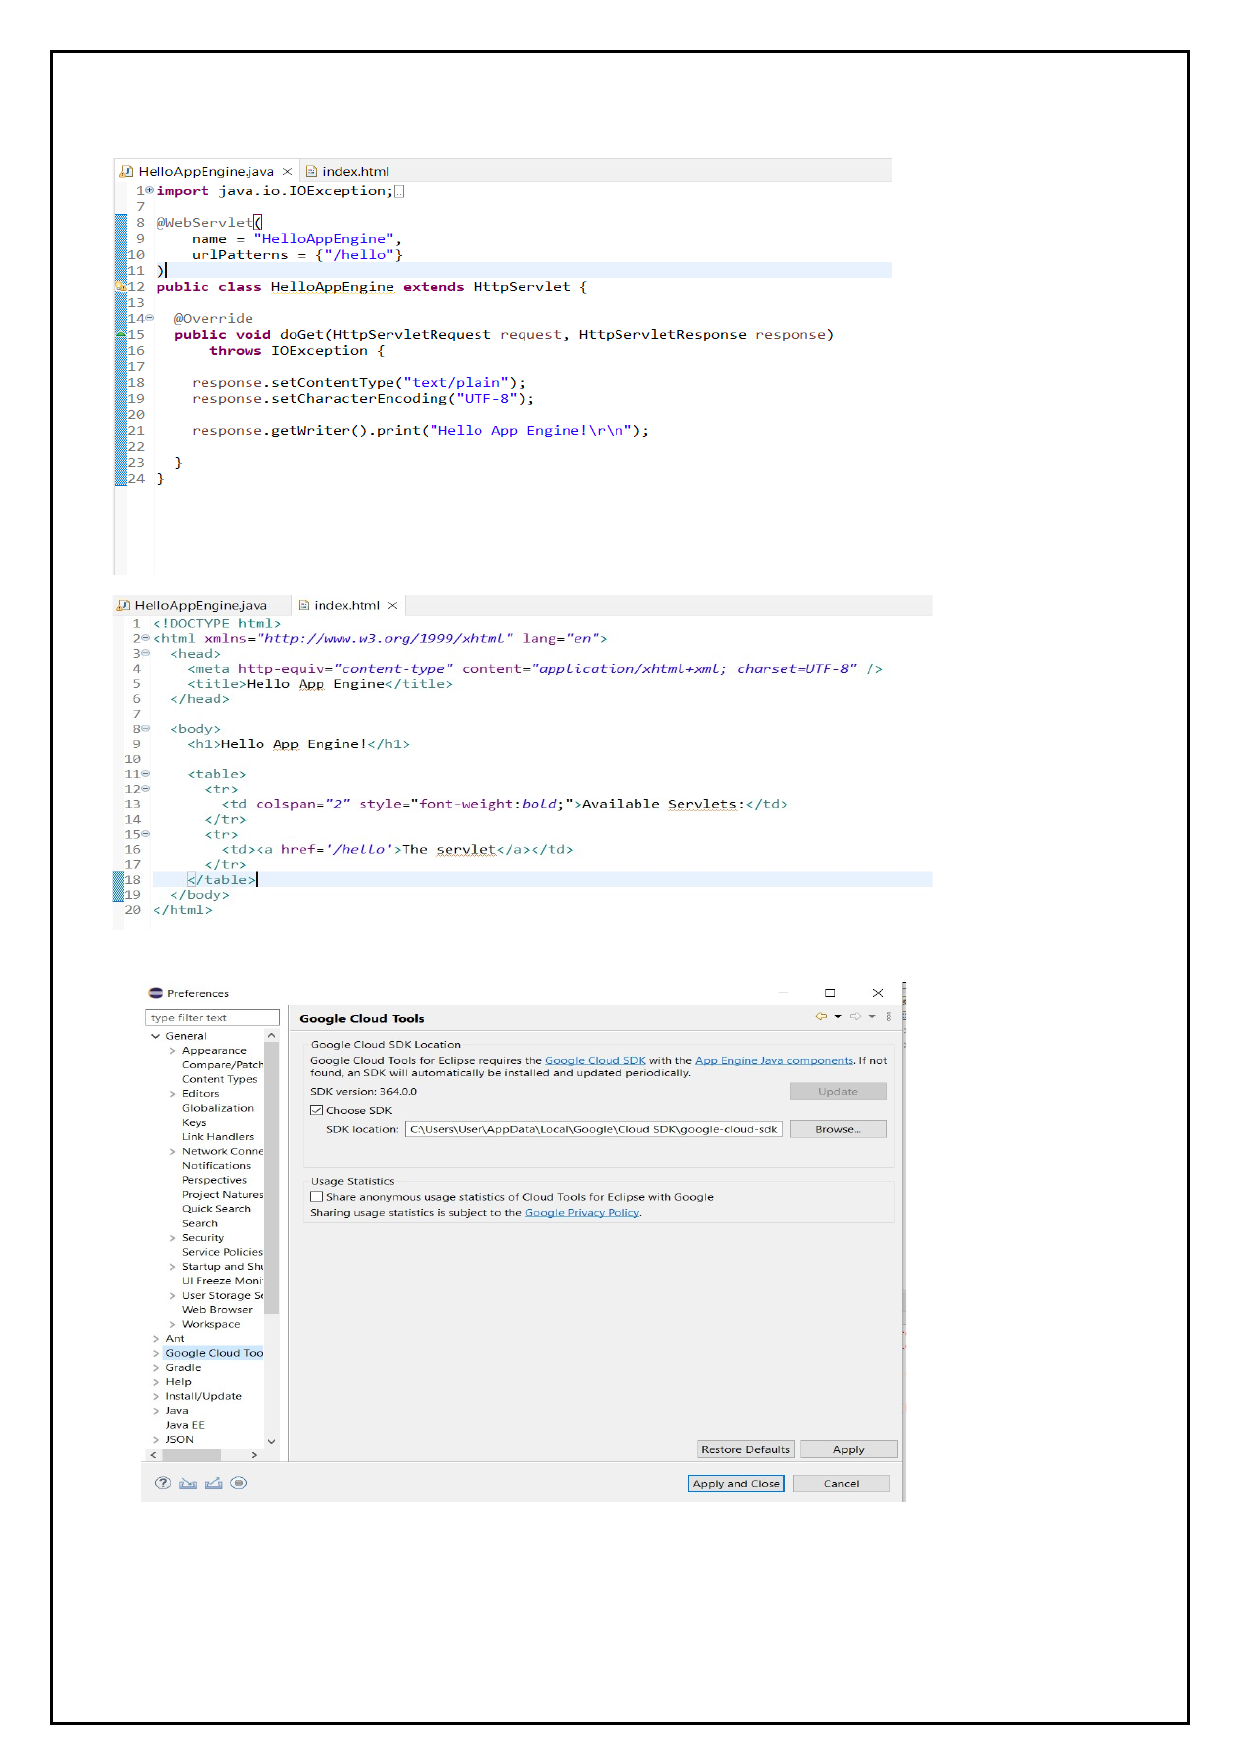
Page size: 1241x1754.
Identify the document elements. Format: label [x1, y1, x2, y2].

picture [112, 158, 892, 575]
picture [141, 982, 907, 1502]
picture [112, 595, 933, 930]
